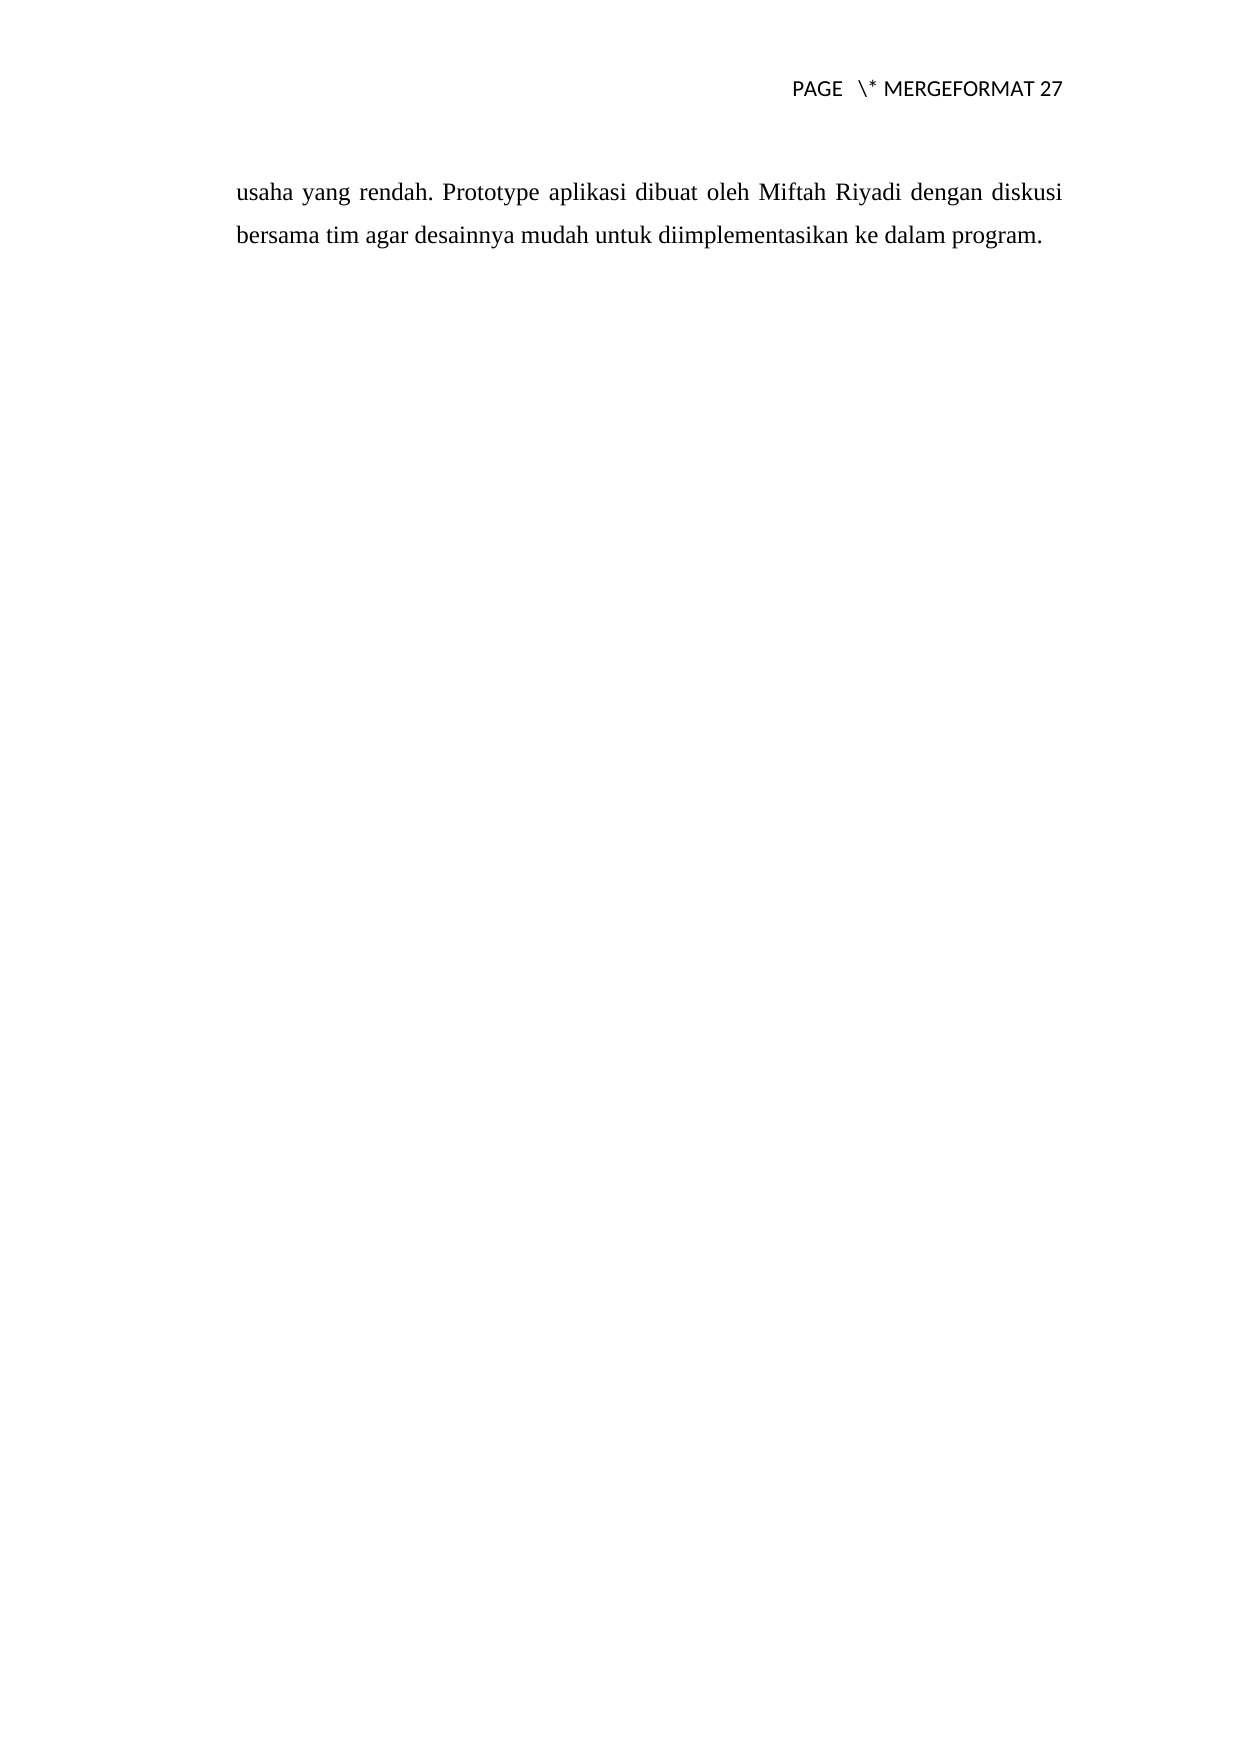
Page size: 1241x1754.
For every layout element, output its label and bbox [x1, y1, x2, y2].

text [236, 177, 1063, 249]
